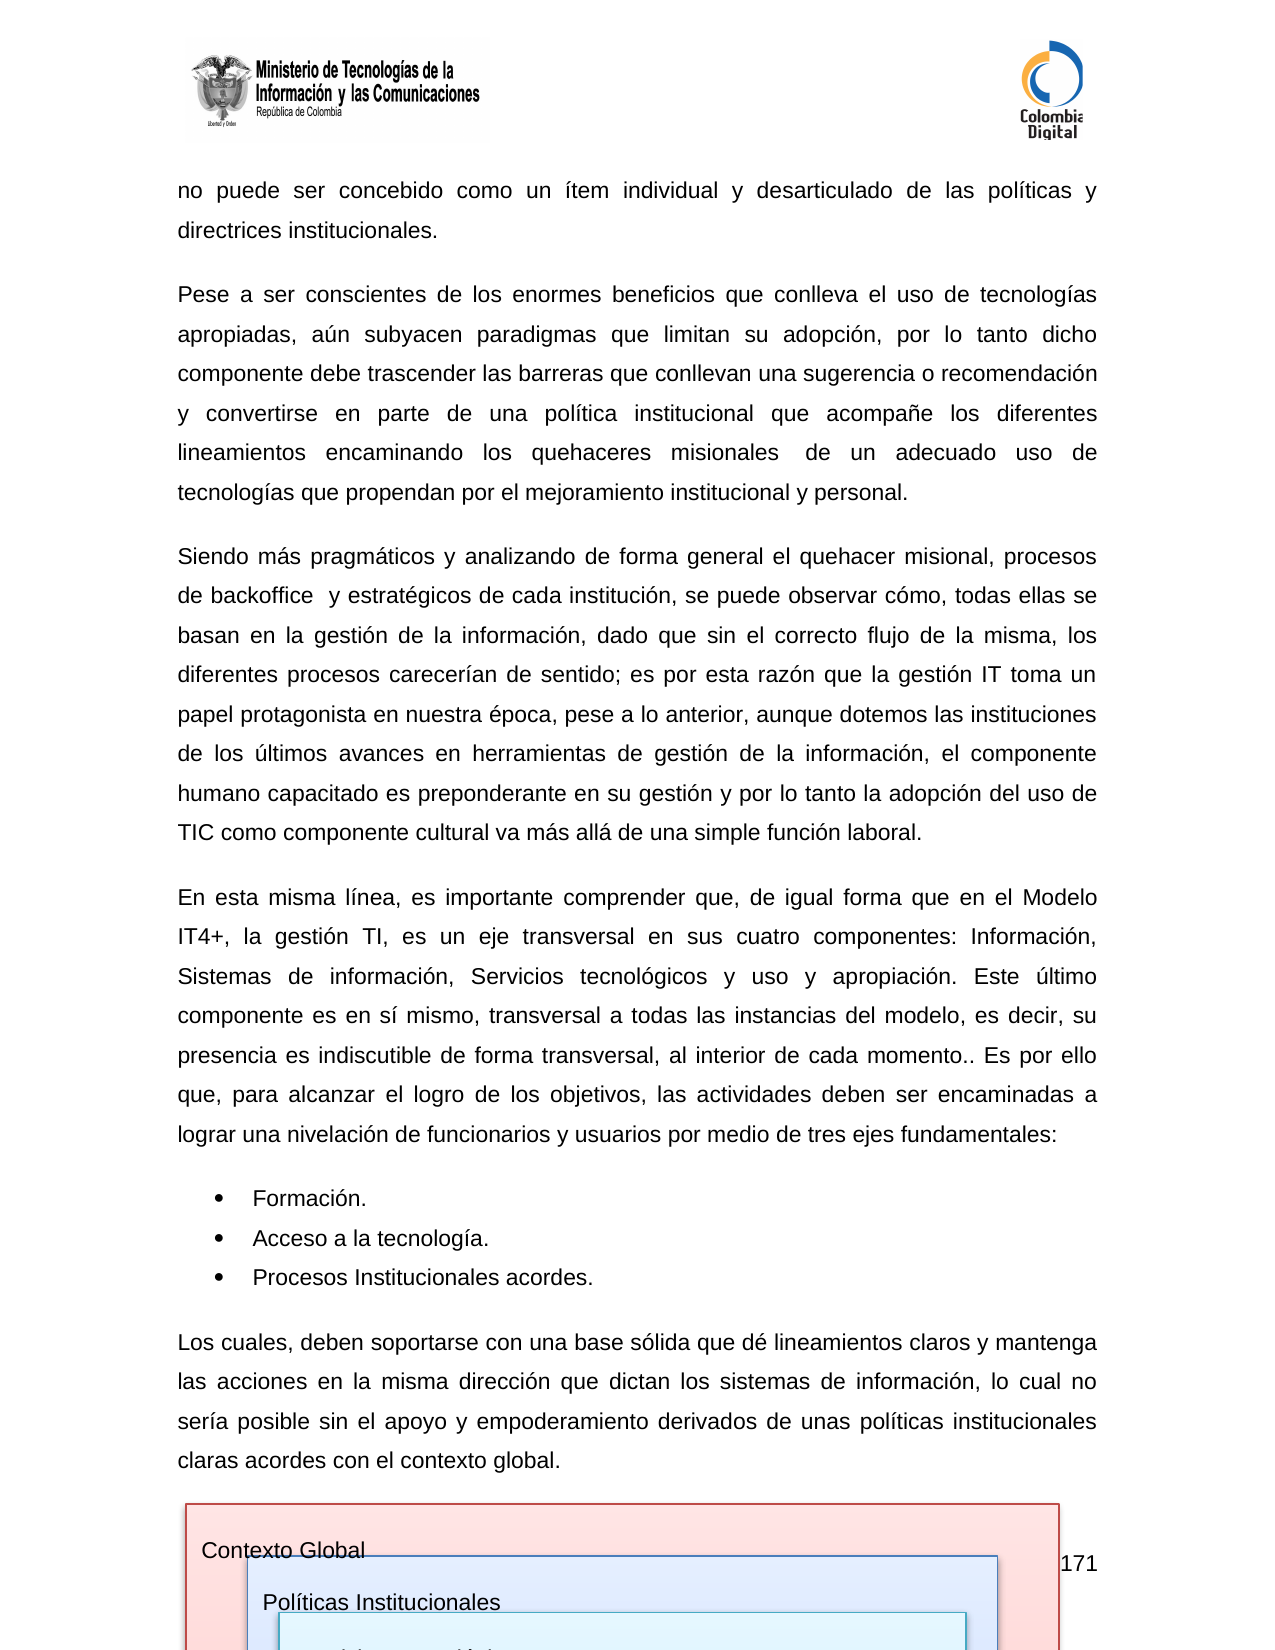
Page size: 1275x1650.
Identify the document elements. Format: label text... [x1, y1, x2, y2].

text En esta misma línea, es importante comprender que, de igual forma que en el Modelo IT4+, la gestión TI, es un eje transversal en sus cuatro componentes: Información, Sistemas de información, Servicios tecnológicos y uso y apropiación. Este último componente es en sí mismo, transversal a todas las instancias del modelo, es decir, su presencia es indiscutible de forma transversal, al interior de cada momento.. Es por ello que, para alcanzar el logro de los objetivos, las actividades deben ser encaminadas a lograr una nivelación de funcionarios y usuarios por medio de tres ejes fundamentales: [177, 884, 1098, 1147]
text Los cuales, deben soportarse con una base sólida que dé lineamientos claros y mantenga las acciones en la misma dirección que dictan los sistemas de información, lo cual no sería posible sin el apoyo y empoderamiento derivados de unas políticas institucionales claras acordes con el contexto global. [177, 1329, 1098, 1473]
list Procesos Institucionales acordes. [215, 1264, 1098, 1291]
text Siendo más pragmáticos y analizando de forma general el quehacer misional, procesos de backoffice y estratégicos de cada institución, se puede observar cómo, todas ellas se basan en la gestión de la información, dado que sin el correcto flujo de la misma, los diferentes procesos carecerían de sentido; es por esta razón que la gestión IT toma un papel protagonista en nuestra época, pese a lo anterior, aunque dotemos las instituciones de los últimos avances en herramientas de gestión de la información, el componente humano capacitado es preponderante en su gestión y por lo tanto la adopción del uso de TIC como componente cultural va más allá de una simple función laboral. [177, 543, 1098, 846]
text Pese a ser conscientes de los enormes beneficios que conlleva el uso de tecnologías apropiadas, aún subyacen paradigmas que limitan su adopción, por lo tanto dicho componente debe trascender las barreras que conllevan una sugerencia o recomendación y convertirse en parte de una política institucional que acompañe los diferentes lineamientos encaminando los quehaceres misionales de un adecuado uso de tecnologías que propendan por el mejoramiento institucional y personal. [177, 281, 1098, 505]
list Acceso a la tecnología. [215, 1225, 1098, 1251]
list Formación. [215, 1185, 1098, 1212]
picture [1020, 39, 1083, 139]
